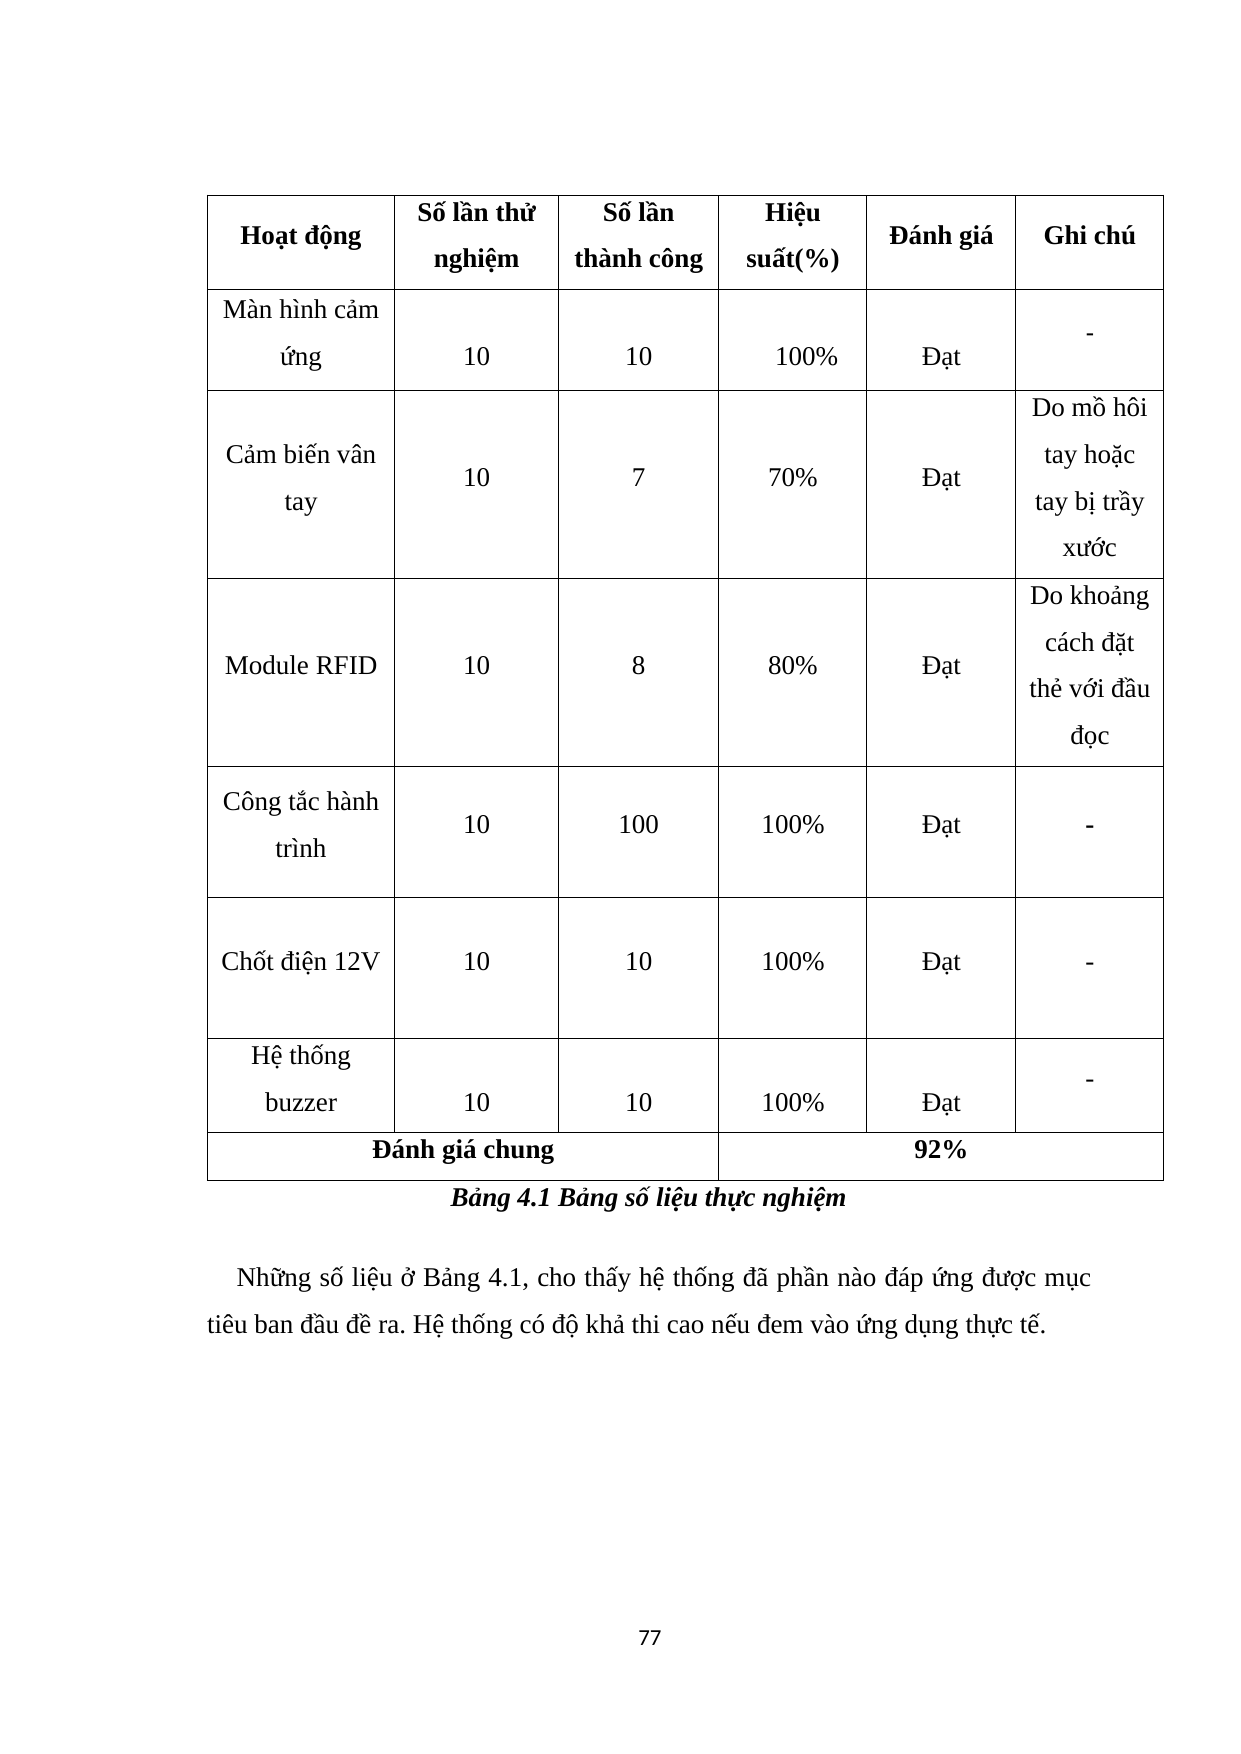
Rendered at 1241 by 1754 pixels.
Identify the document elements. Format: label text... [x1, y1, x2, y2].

table_cell 10 [395, 767, 558, 897]
table_header Đánh giá [867, 196, 1015, 289]
table_cell 8 [559, 579, 718, 766]
table_cell Cảm biến vân tay [208, 391, 394, 578]
table_cell 92% [719, 1133, 1163, 1180]
table_cell 10 [395, 1039, 558, 1132]
table_cell 7 [559, 391, 718, 578]
table_cell Do khoảng cách đặt thẻ với đầu đọc [1016, 579, 1163, 766]
table_cell 10 [395, 898, 558, 1038]
table_cell Đạt [867, 767, 1015, 897]
table_header Số lần thử nghiệm [395, 196, 558, 289]
table_cell Hệ thống buzzer [208, 1039, 394, 1132]
table_cell Đạt [867, 1039, 1015, 1132]
table_cell 100% [719, 290, 866, 390]
table_cell 10 [395, 391, 558, 578]
table_cell - [1016, 898, 1163, 1038]
table_cell - [1016, 1039, 1163, 1132]
table_cell Đạt [867, 579, 1015, 766]
table_cell Màn hình cảm ứng [208, 290, 394, 390]
table_cell 10 [559, 1039, 718, 1132]
table_cell Đạt [867, 290, 1015, 390]
table_cell 100% [719, 767, 866, 897]
table_cell Module RFID [208, 579, 394, 766]
table_cell [1016, 290, 1163, 390]
table_header Ghi chú [1016, 196, 1163, 289]
table_cell 100 [559, 767, 718, 897]
text Những số liệu ở Bảng 4.1, cho thấy hệ thống đã phần nào đáp ứng được mục tiêu ban đầu đề ra. Hệ thống có độ khả thi cao nếu đem vào ứng dụng thực tế. [207, 1261, 1092, 1339]
table_cell 80% [719, 579, 866, 766]
table_header Hoạt động [208, 196, 394, 289]
table_cell Công tắc hành trình [208, 767, 394, 897]
table_cell 10 [395, 579, 558, 766]
table_cell Đạt [867, 391, 1015, 578]
table_cell 10 [559, 898, 718, 1038]
table_cell - [1016, 767, 1163, 897]
table_header Hiệu suất(%) [719, 196, 866, 289]
table_cell Đạt [867, 898, 1015, 1038]
table_cell Đánh giá chung [208, 1133, 718, 1180]
table_cell 10 [559, 290, 718, 390]
table_cell 100% [719, 898, 866, 1038]
table_cell 70% [719, 391, 866, 578]
table_cell Do mồ hôi tay hoặc tay bị trầy xước [1016, 391, 1163, 578]
text Bảng 4.1 Bảng số liệu thực nghiệm [207, 1181, 1092, 1212]
table_cell Chốt điện 12V [208, 898, 394, 1038]
table_header Số lần thành công [559, 196, 718, 289]
table_cell 100% [719, 1039, 866, 1132]
table_cell 10 [395, 290, 558, 390]
